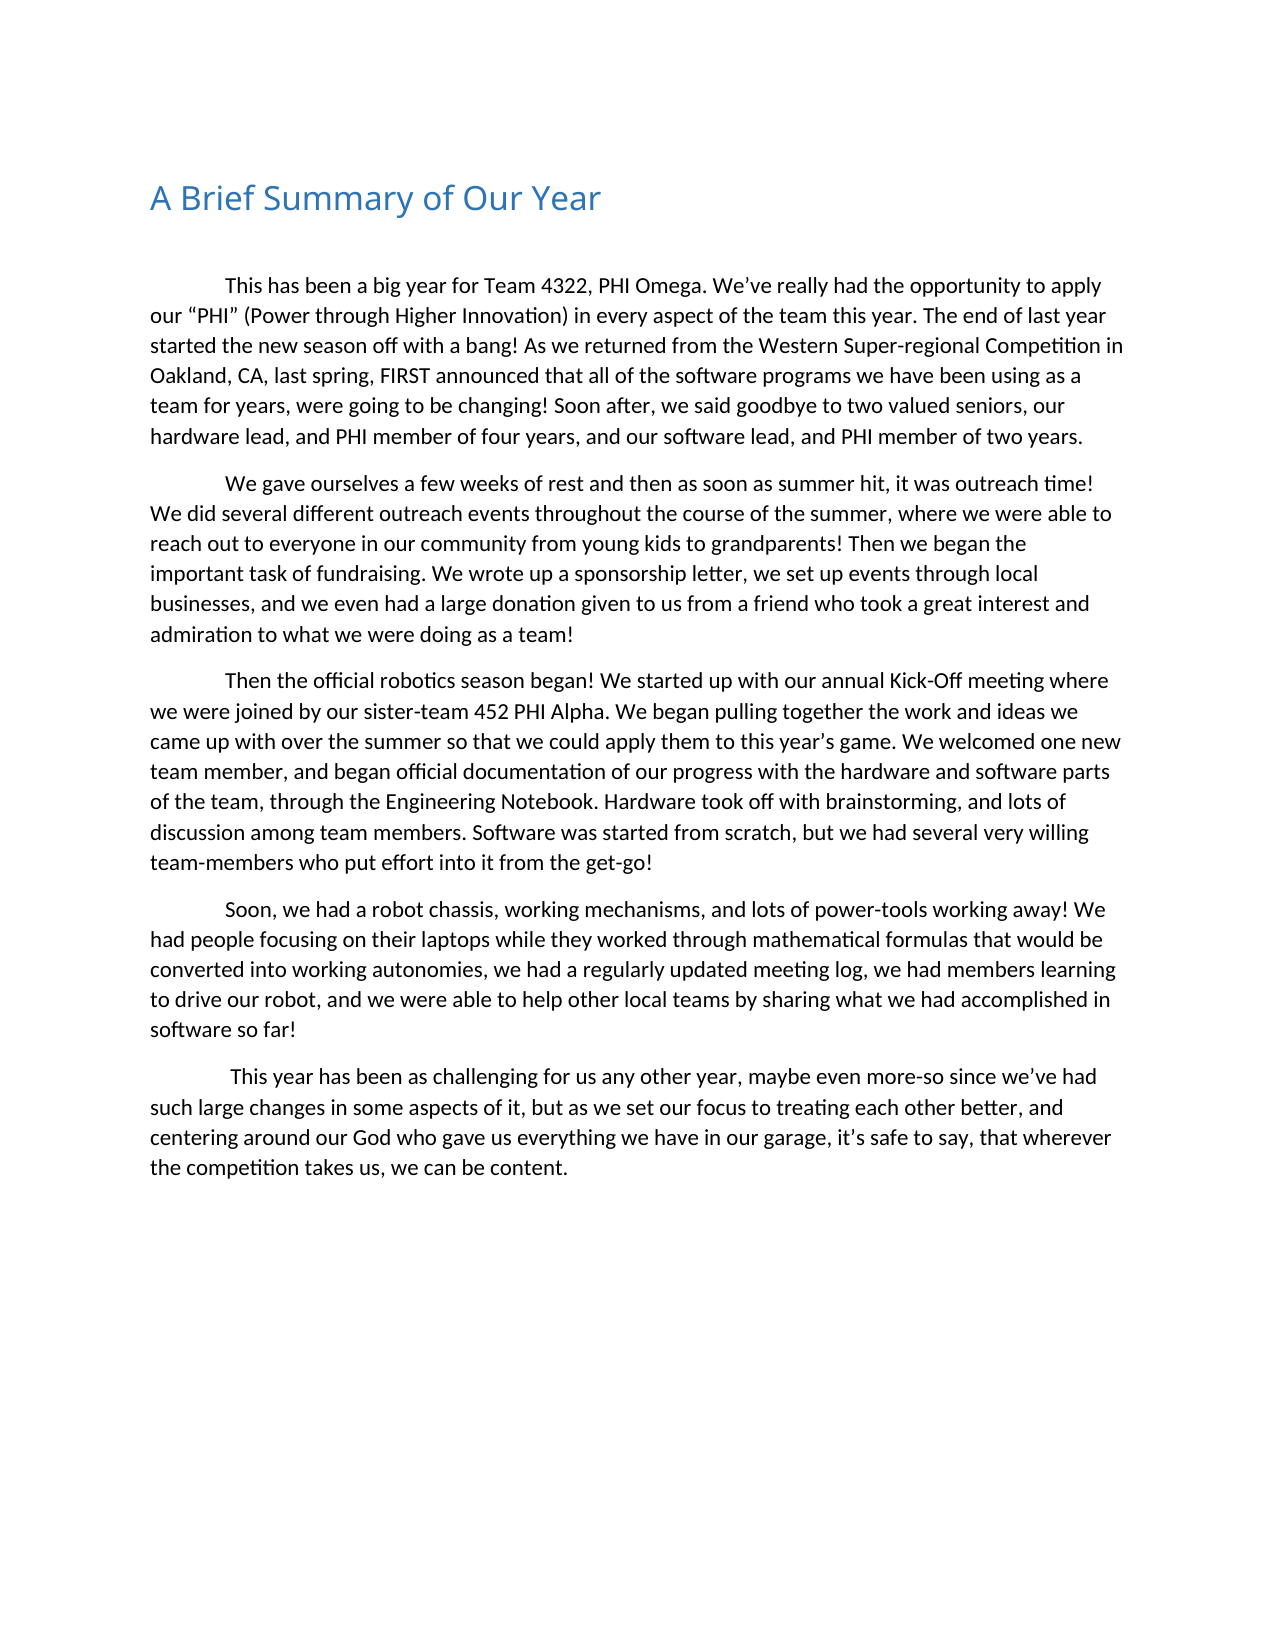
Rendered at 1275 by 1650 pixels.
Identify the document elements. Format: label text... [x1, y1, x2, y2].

text Then the official robotics season began! We started up with our annual Kick-Off meeting where we were joined by our sister-team 452 PHI Alpha. We began pulling together the work and ideas we came up with over the summer so that we could apply them to this year’s game. We welcomed one new team member, and began official documentation of our progress with the hardware and software parts of the team, through the Engineering Notebook. Hardware took off with brainstorming, and lots of discussion among team members. Software was started from scratch, but we had several very willing team-members who put effort into it from the get-go! [150, 667, 1125, 876]
text This year has been as challenging for us any other year, maybe even more-so since we’ve had such large changes in some aspects of it, but as we set our focus to treating each other better, and centering around our God who gave us everything we have in our garage, it’s safe to say, that wherever the competition takes us, we can be content. [150, 1062, 1125, 1181]
text We gave ourselves a few weeks of rest and then as soon as summer hit, it was outreach time! We did several different outreach events throughout the course of the summer, where we were able to reach out to everyone in our community from young kids to grandparents! Then we began the important task of fundraising. We wrote up a sponsorship letter, we set up events through local businesses, and we even had a large donation given to us from a friend who took a great interest and admiration to what we were doing as a team! [150, 469, 1125, 648]
subtitle A Brief Summary of Our Year [150, 175, 1125, 220]
text Soon, we had a robot chassis, working mechanisms, and lots of power-tools working away! We had people focusing on their laptops while they worked through mathematical formulas that would be converted into working autonomies, we had a regularly updated meeting log, we had members learning to drive our robot, and we were able to help other local teams by sharing what we had accomplished in software so far! [150, 895, 1125, 1044]
text This has been a big year for Team 4322, PHI Omega. We’ve really had the opportunity to apply our “PHI” (Power through Higher Innovation) in every aspect of the team this year. The end of last year started the new season off with a bang! As we returned from the Western Super-regional Competition in Oakland, CA, last spring, FIRST announced that all of the software programs we have been using as a team for years, were going to be changing! Soon after, we said goodbye to two valued seniors, our hardware lead, and PHI member of four years, and our software lead, and PHI member of two years. [150, 271, 1125, 450]
